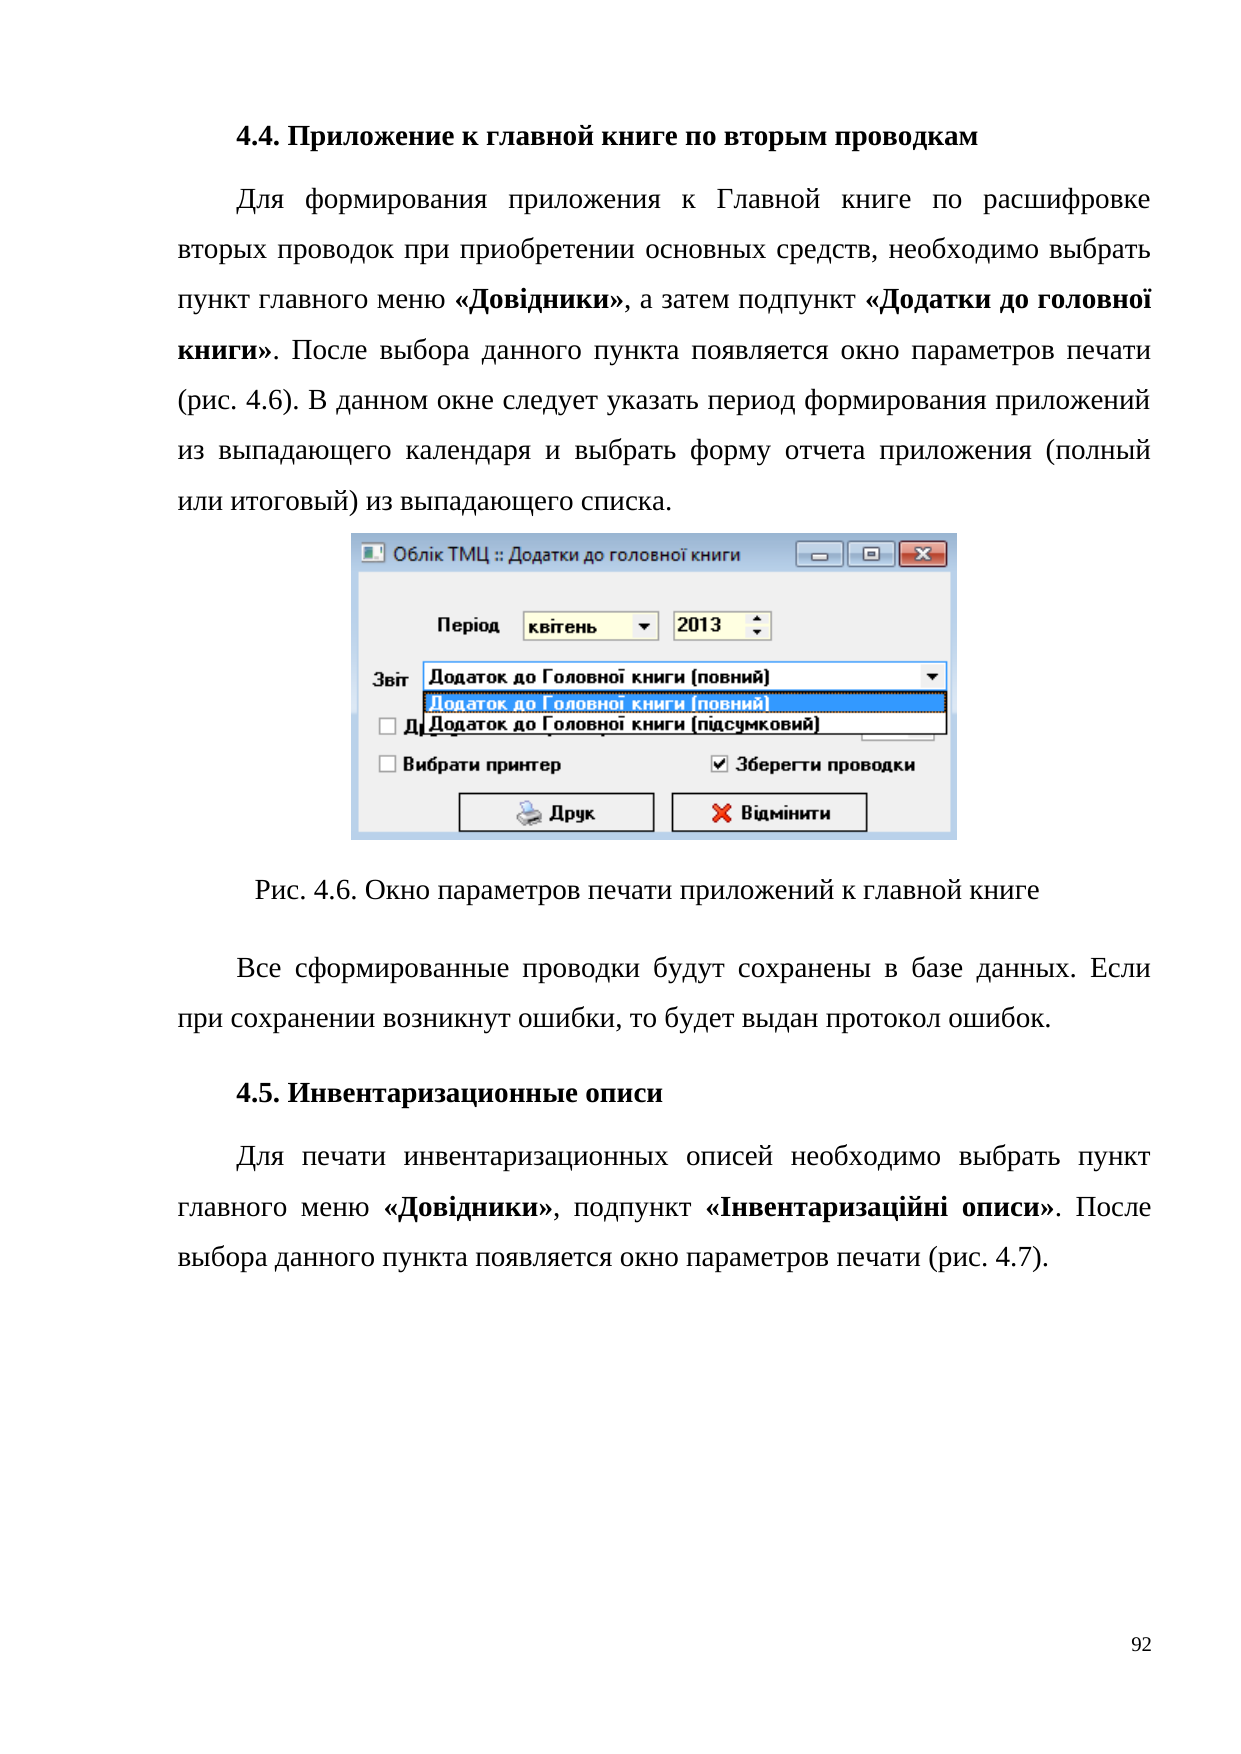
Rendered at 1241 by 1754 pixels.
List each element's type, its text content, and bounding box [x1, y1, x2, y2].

subtitle 4.4. Приложение к главной книге по вторым проводкам [236, 118, 1152, 152]
text Для формирования приложения к Главной книге по расшифровке вторых проводок при приобретении основных средств, необходимо выбрать пункт главного меню «Довідники», а затем подпункт «Додатки до головної книги». После выбора данного пункта появляется окно параметров печати (рис. 4.6). В данном окне следует указать период формирования приложений из выпадающего календаря и выбрать форму отчета приложения (полный или итоговый) из выпадающего списка. [177, 181, 1152, 516]
subtitle 4.5. Инвентаризационные описи [236, 1076, 1152, 1109]
picture [351, 533, 957, 840]
text Для печати инвентаризационных описей необходимо выбрать пункт главного меню «Довідники», подпункт «Інвентаризаційні описи». После выбора данного пункта появляется окно параметров печати (рис. 4.7). [177, 1138, 1152, 1273]
text Все сформированные проводки будут сохранены в базе данных. Если при сохранении возникнут ошибки, то будет выдан протокол ошибок. [177, 950, 1152, 1034]
